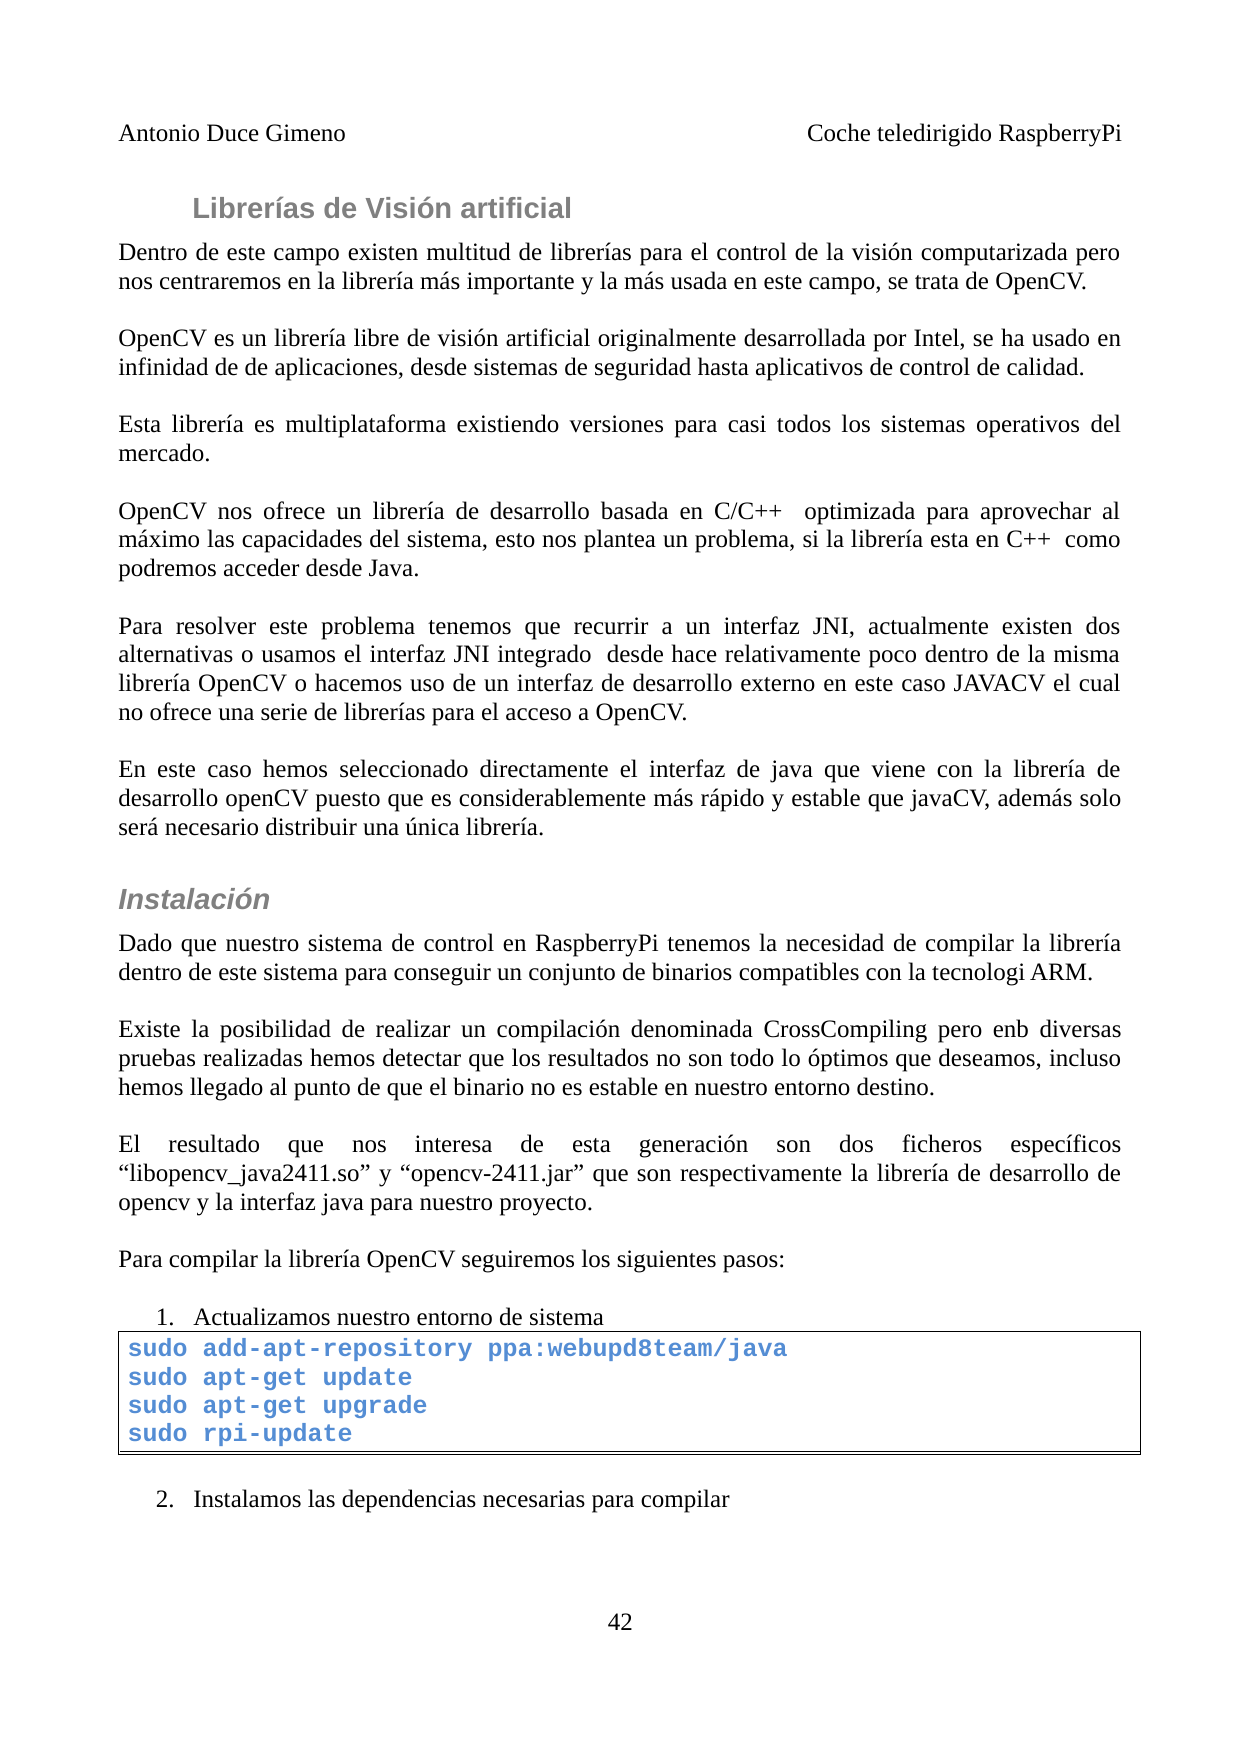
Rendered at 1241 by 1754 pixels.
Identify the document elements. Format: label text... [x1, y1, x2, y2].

text OpenCV es un librería libre de visión artificial originalmente desarrollada por Intel, se ha usado en infinidad de de aplicaciones, desde sistemas de seguridad hasta aplicativos de control de calidad. [118, 323, 1122, 381]
text Para resolver este problema tenemos que recurrir a un interfaz JNI, actualmente existen dos alternativas o usamos el interfaz JNI integrado desde hace relativamente poco dentro de la misma librería OpenCV o hacemos uso de un interfaz de desarrollo externo en este caso JAVACV el cual no ofrece una serie de librerías para el acceso a OpenCV. [118, 611, 1122, 726]
list Instalamos las dependencias necesarias para compilar [156, 1484, 1122, 1513]
text Esta librería es multiplataforma existiendo versiones para casi todos los sistemas operativos del mercado. [118, 409, 1122, 467]
text sudo add-apt-repository ppa:webupd8team/java [119, 1334, 1140, 1364]
text En este caso hemos seleccionado directamente el interfaz de java que viene con la librería de desarrollo openCV puesto que es considerablemente más rápido y estable que javaCV, además solo será necesario distribuir una única librería. [118, 754, 1122, 841]
text OpenCV nos ofrece un librería de desarrollo basada en C/C++ optimizada para aprovechar al máximo las capacidades del sistema, esto nos plantea un problema, si la librería esta en C++ como podremos acceder desde Java. [118, 496, 1122, 582]
list Actualizamos nuestro entorno de sistema [156, 1302, 1122, 1331]
text El resultado que nos interesa de esta generación son dos ficheros específicos “libopencv_java2411.so” y “opencv-2411.jar” que son respectivamente la librería de desarrollo de opencv y la interfaz java para nuestro proyecto. [118, 1129, 1122, 1216]
text Para compilar la librería OpenCV seguiremos los siguientes pasos: [118, 1244, 1122, 1273]
subtitle Librerías de Visión artificial [118, 191, 1122, 224]
text Dado que nuestro sistema de control en RaspberryPi tenemos la necesidad de compilar la librería dentro de este sistema para conseguir un conjunto de binarios compatibles con la tecnologi ARM. [118, 928, 1122, 986]
subtitle Instalación [118, 882, 1122, 916]
text sudo rpi-update [119, 1421, 1140, 1451]
text Existe la posibilidad de realizar un compilación denominada CrossCompiling pero enb diversas pruebas realizadas hemos detectar que los resultados no son todo lo óptimos que deseamos, incluso hemos llegado al punto de que el binario no es estable en nuestro entorno destino. [118, 1014, 1122, 1101]
text sudo apt-get update [127, 1364, 1131, 1392]
text Dentro de este campo existen multitud de librerías para el control de la visión computarizada pero nos centraremos en la librería más importante y la más usada en este campo, se trata de OpenCV. [118, 237, 1122, 294]
text sudo apt-get upgrade [127, 1392, 1131, 1421]
